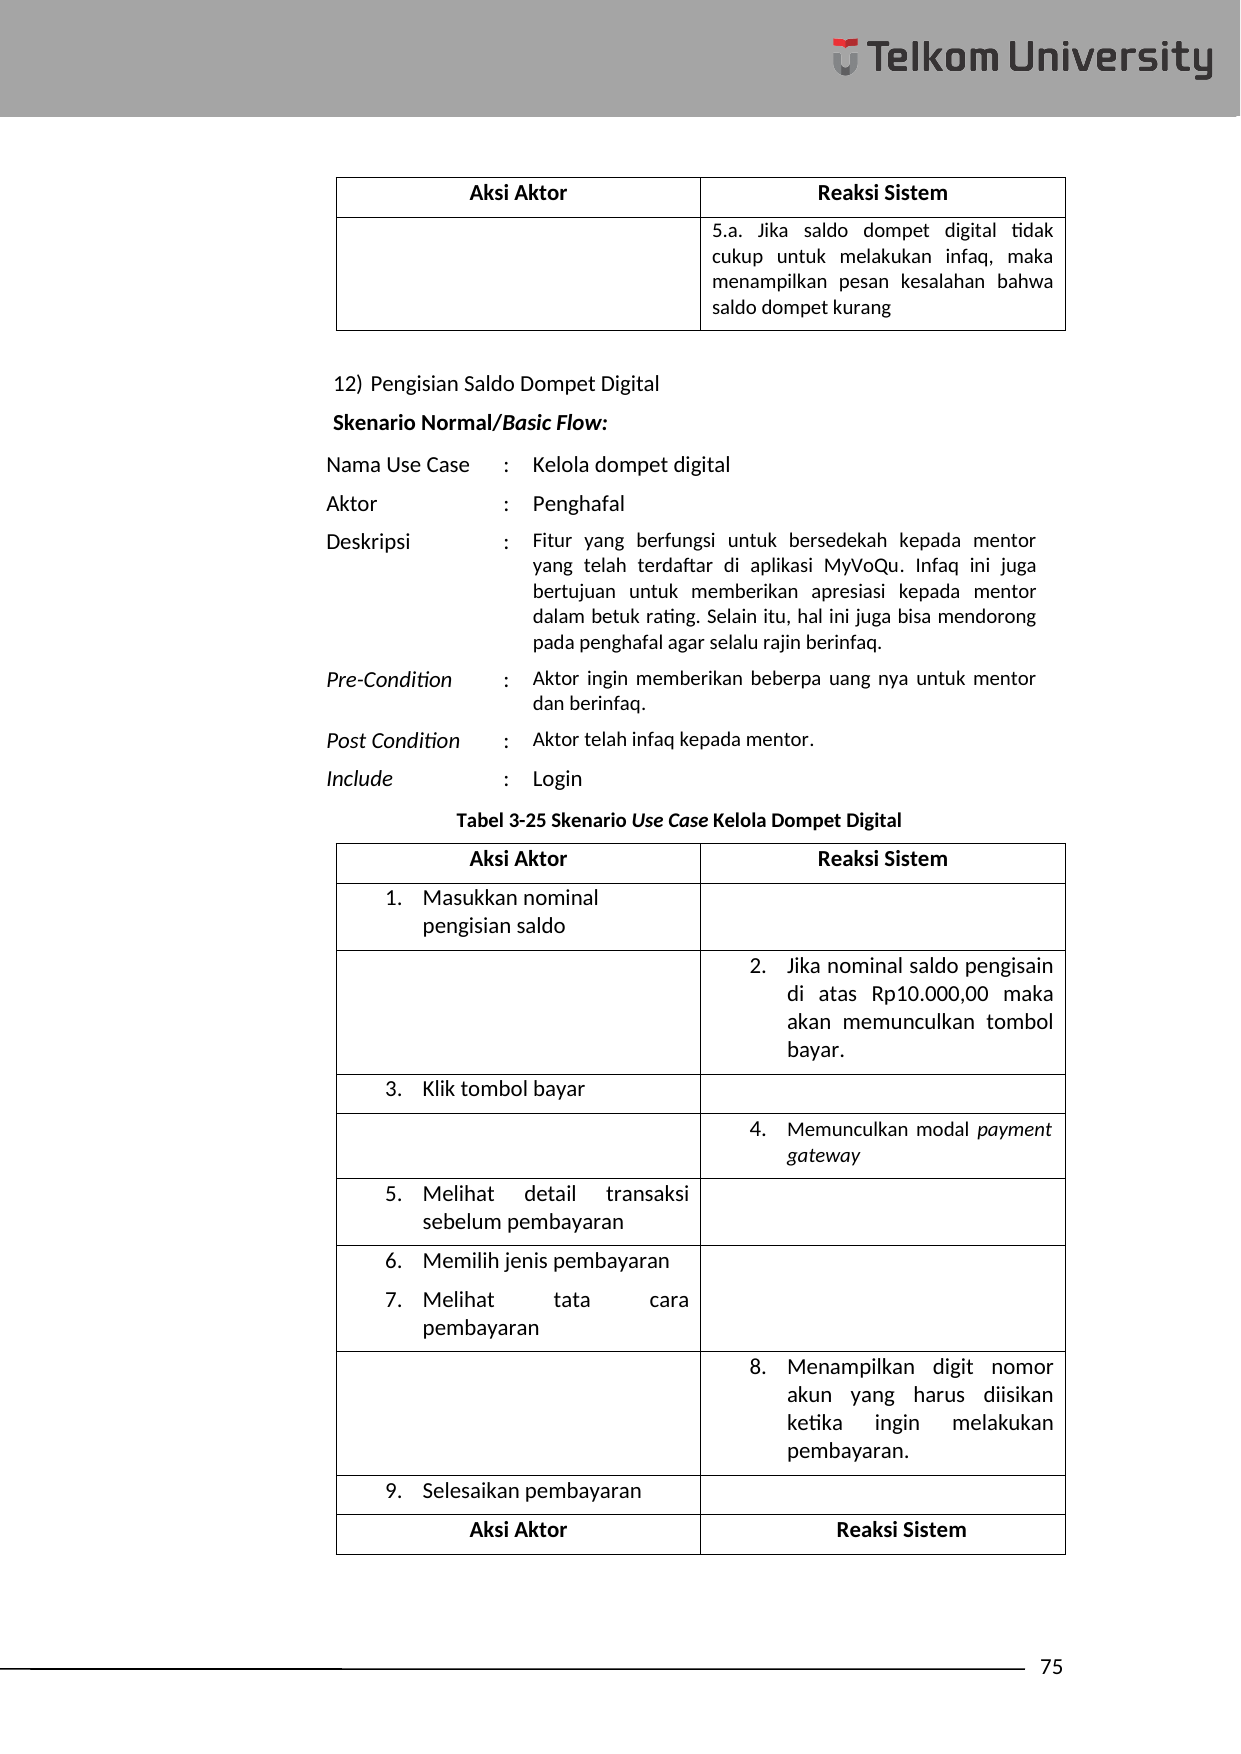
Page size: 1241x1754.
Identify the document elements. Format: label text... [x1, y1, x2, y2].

table_cell Reaksi Sistem [701, 1515, 1065, 1554]
table_header Kelola dompet digital [521, 450, 1048, 489]
table_cell Aktor ingin memberikan beberpa uang nya untuk mentor dan berinfaq. [521, 665, 1048, 726]
table_header Reaksi Sistem [701, 178, 1065, 217]
table_cell Fitur yang berfungsi untuk bersedekah kepada mentor yang telah terdaftar di aplikasi MyVoQu. Infaq ini juga bertujuan untuk memberikan apresiasi kepada mentor dalam betuk rating. Selain itu, hal ini juga bisa mendorong pada penghafal agar selalu rajin berinfaq. [521, 527, 1048, 665]
table_cell [337, 1114, 700, 1178]
table_cell [701, 884, 1065, 950]
table_cell Memunculkan modal payment gateway [701, 1114, 1065, 1178]
table_cell Masukkan nominal pengisian saldo [337, 884, 700, 950]
table_cell Post Condition [315, 726, 492, 764]
table_cell : [492, 489, 521, 527]
table_header : [492, 450, 521, 489]
table_cell Melihat detail transaksi sebelum pembayaran [337, 1179, 700, 1245]
table_cell Pre-Condition [315, 665, 492, 726]
table_cell : [492, 527, 521, 665]
list Pengisian Saldo Dompet Digital [333, 369, 1063, 397]
table_cell Deskripsi [315, 527, 492, 665]
table_cell [701, 1476, 1065, 1514]
table_cell Aksi Aktor [337, 1515, 700, 1554]
table_cell [701, 1179, 1065, 1245]
table_cell : [492, 726, 521, 764]
table_cell Aktor telah infaq kepada mentor. [521, 726, 1048, 764]
table_cell 5.a. Jika saldo dompet digital tidak cukup untuk melakukan infaq, maka menampilkan pesan kesalahan bahwa saldo dompet kurang [701, 218, 1065, 330]
table_cell [337, 951, 700, 1073]
table_cell Menampilkan digit nomor akun yang harus diisikan ketika ingin melakukan pembayaran. [701, 1352, 1065, 1475]
table_cell Selesaikan pembayaran [337, 1476, 700, 1514]
table_cell : [492, 665, 521, 726]
table_cell Include [315, 765, 492, 803]
table_cell Login [521, 765, 1048, 803]
table_cell Klik tombol bayar [337, 1075, 700, 1113]
text Skenario Normal/Basic Flow: [333, 408, 1063, 436]
table_header Nama Use Case [315, 450, 492, 489]
table_cell [701, 1075, 1065, 1113]
table_cell [337, 218, 700, 330]
table_cell : [492, 765, 521, 803]
table_cell Aktor [315, 489, 492, 527]
picture [833, 38, 1213, 80]
table_cell [337, 1352, 700, 1475]
table_header Aksi Aktor [337, 844, 700, 882]
table_cell [701, 1246, 1065, 1351]
table_header Reaksi Sistem [701, 844, 1065, 882]
table_cell Memilih jenis pembayaran Melihat tata cara pembayaran [337, 1246, 700, 1351]
table_header Aksi Aktor [337, 178, 700, 217]
table_cell Penghafal [521, 489, 1048, 527]
table_cell Jika nominal saldo pengisain di atas Rp10.000,00 maka akan memunculkan tombol bayar. [701, 951, 1065, 1073]
